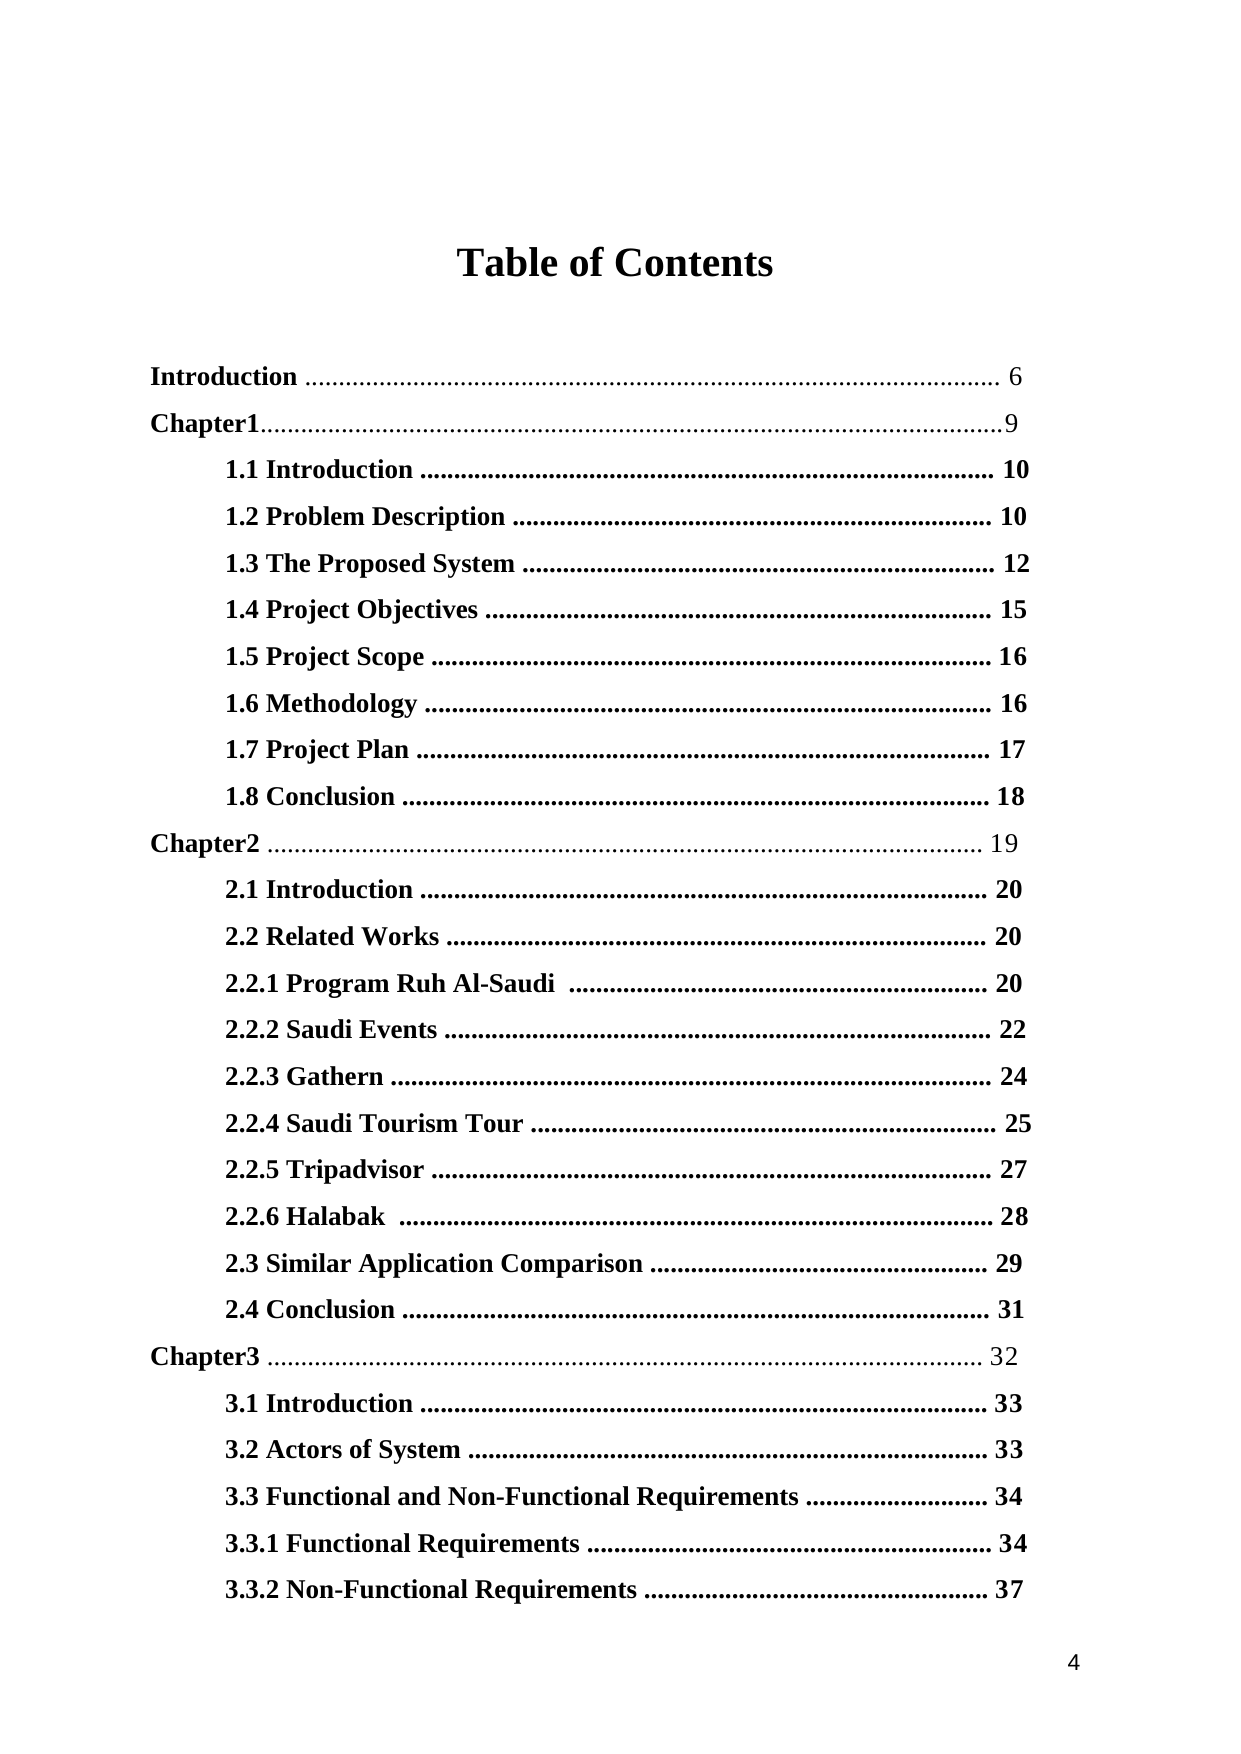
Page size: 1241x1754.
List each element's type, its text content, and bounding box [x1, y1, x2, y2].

text 1.4 Project Objectives ........................................................................... 15 [225, 593, 1080, 625]
text 1.6 Methodology .................................................................................... 16 [225, 687, 1080, 718]
text Chapter3 .......................................................................................................... 32 [150, 1340, 1080, 1371]
text 3.3.2 Non-Functional Requirements ................................................... 37 [225, 1573, 1080, 1605]
text 1.7 Project Plan ..................................................................................... 17 [225, 733, 1080, 765]
text 2.4 Conclusion ....................................................................................... 31 [225, 1293, 1080, 1325]
text 3.3 Functional and Non-Functional Requirements ........................... 34 [225, 1480, 1080, 1511]
text 1.2 Problem Description ....................................................................... 10 [225, 500, 1080, 531]
text 2.2.4 Saudi Tourism Tour ..................................................................... 25 [225, 1107, 1080, 1138]
subtitle Table of Contents [150, 237, 1080, 285]
text 3.3.1 Functional Requirements ............................................................ 34 [225, 1527, 1080, 1558]
text 3.1 Introduction .................................................................................... 33 [225, 1387, 1080, 1418]
text 1.3 The Proposed System ...................................................................... 12 [225, 547, 1080, 578]
text Introduction ....................................................................................................... 6 [150, 360, 1080, 391]
text 3.2 Actors of System ............................................................................. 33 [225, 1433, 1080, 1465]
text 2.2 Related Works ................................................................................ 20 [225, 920, 1080, 951]
text 2.3 Similar Application Comparison .................................................. 29 [225, 1247, 1080, 1278]
text Chapter2 .......................................................................................................... 19 [150, 827, 1080, 858]
text 2.2.6 Halabak ........................................................................................ 28 [225, 1200, 1080, 1231]
text 2.1 Introduction .................................................................................... 20 [225, 873, 1080, 905]
text 1.8 Conclusion ....................................................................................... 18 [225, 780, 1080, 811]
text 2.2.5 Tripadvisor ................................................................................... 27 [225, 1153, 1080, 1185]
text Chapter1..............................................................................................................9 [150, 407, 1080, 438]
text 2.2.2 Saudi Events ................................................................................. 22 [225, 1013, 1080, 1045]
text 1.1 Introduction ..................................................................................... 10 [225, 453, 1080, 485]
text 2.2.1 Program Ruh Al-Saudi .............................................................. 20 [225, 967, 1080, 998]
text 2.2.3 Gathern ......................................................................................... 24 [225, 1060, 1080, 1091]
text 1.5 Project Scope ................................................................................... 16 [225, 640, 1080, 671]
